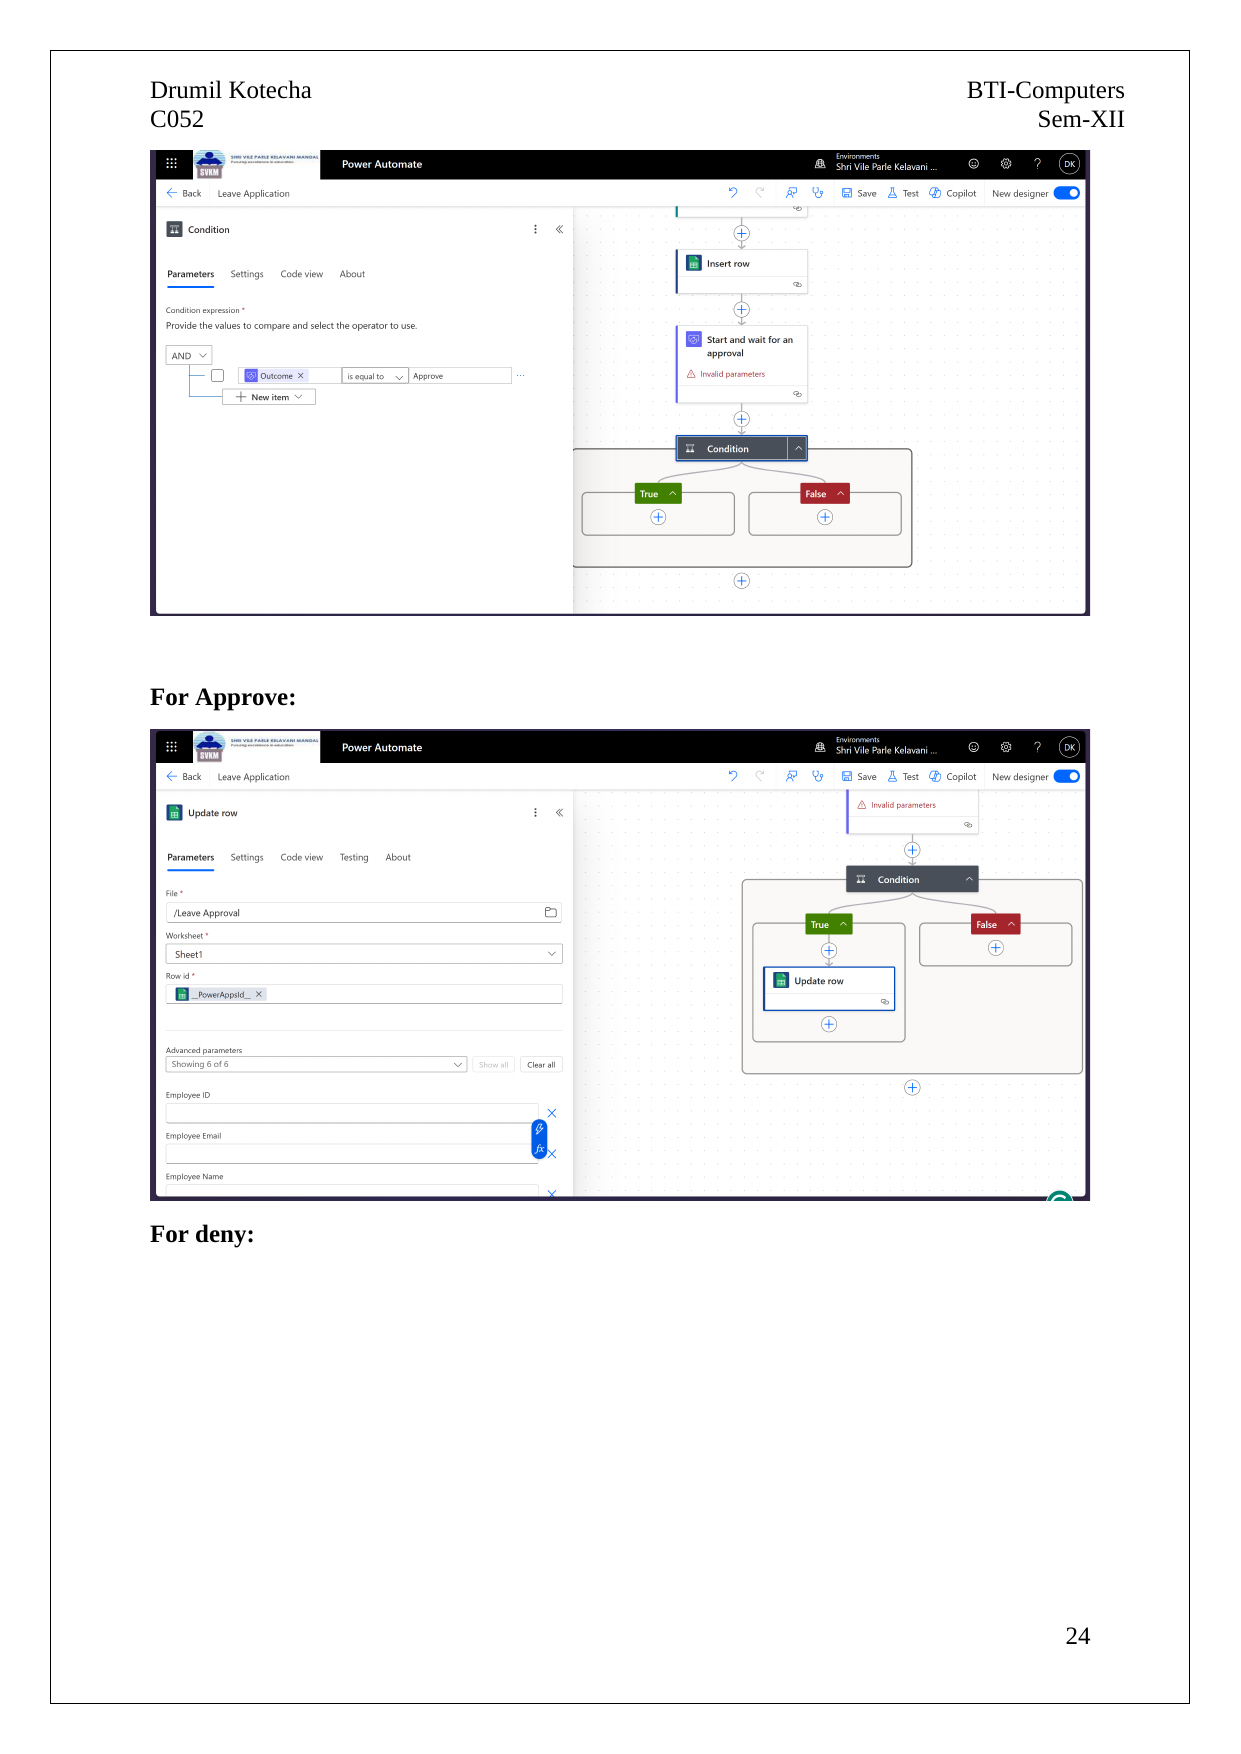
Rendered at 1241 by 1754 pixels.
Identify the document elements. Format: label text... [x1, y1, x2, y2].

picture [150, 150, 1091, 616]
text For deny: [150, 1219, 1090, 1248]
picture [150, 729, 1091, 1201]
text For Approve: [150, 682, 1090, 711]
